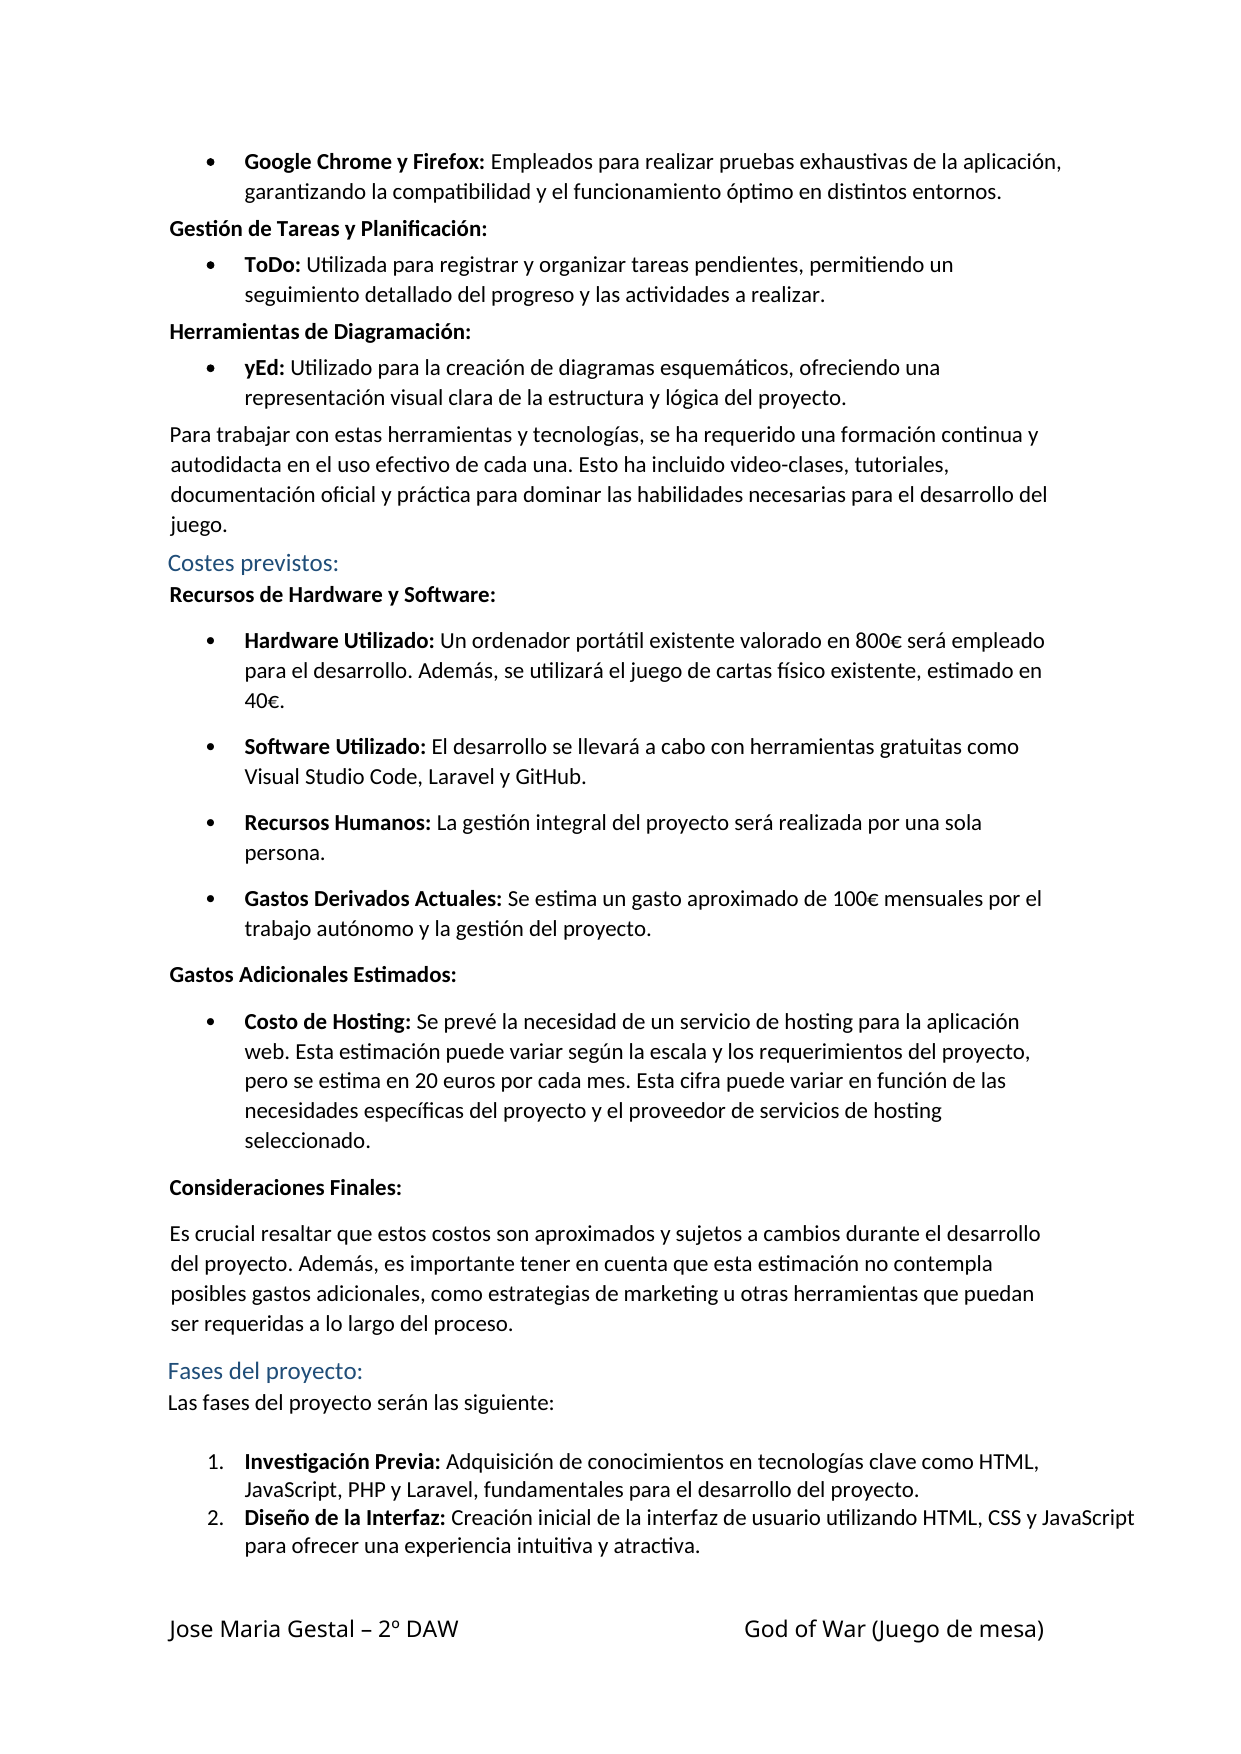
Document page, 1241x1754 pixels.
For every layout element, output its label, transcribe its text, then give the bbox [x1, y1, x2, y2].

list Hardware Utilizado: Un ordenador portátil existente valorado en 800€ será empleado para el desarrollo. Además, se utilizará el juego de cartas físico existente, estimado en 40€. [207, 626, 1062, 714]
subtitle Costes previstos: [168, 547, 1062, 577]
text Para trabajar con estas herramientas y tecnologías, se ha requerido una formación continua y autodidacta en el uso efectivo de cada una. Esto ha incluido video-clases, tutoriales, documentación oficial y práctica para dominar las habilidades necesarias para el desarrollo del juego. [169, 420, 1063, 538]
list Investigación Previa: Adquisición de conocimientos en tecnologías clave como HTML, JavaScript, PHP y Laravel, fundamentales para el desarrollo del proyecto. [207, 1447, 1141, 1503]
list ToDo: Utilizada para registrar y organizar tareas pendientes, permitiendo un seguimiento detallado del progreso y las actividades a realizar. [207, 250, 1063, 308]
text Recursos de Hardware y Software: [169, 580, 1062, 608]
text Las fases del proyecto serán las siguiente: [168, 1388, 1063, 1416]
text Herramientas de Diagramación: [169, 317, 1063, 345]
list yEd: Utilizado para la creación de diagramas esquemáticos, ofreciendo una representación visual clara de la estructura y lógica del proyecto. [207, 353, 1063, 411]
list Diseño de la Interfaz: Creación inicial de la interfaz de usuario utilizando HTML, CSS y JavaScript para ofrecer una experiencia intuitiva y atractiva. [207, 1503, 1141, 1559]
list Costo de Hosting: Se prevé la necesidad de un servicio de hosting para la aplicación web. Esta estimación puede variar según la escala y los requerimientos del proyecto, pero se estima en 20 euros por cada mes. Esta cifra puede variar en función de las necesidades específicas del proyecto y el proveedor de servicios de hosting seleccionado. [207, 1007, 1062, 1154]
text Gestión de Tareas y Planificación: [169, 214, 1063, 242]
text Es crucial resaltar que estos costos son aproximados y sujetos a cambios durante el desarrollo del proyecto. Además, es importante tener en cuenta que esta estimación no contempla posibles gastos adicionales, como estrategias de marketing u otras herramientas que puedan ser requeridas a lo largo del proceso. [169, 1219, 1062, 1337]
list Recursos Humanos: La gestión integral del proyecto será realizada por una sola persona. [207, 808, 1062, 866]
text Consideraciones Finales: [169, 1173, 1062, 1201]
list Gastos Derivados Actuales: Se estima un gasto aproximado de 100€ mensuales por el trabajo autónomo y la gestión del proyecto. [207, 884, 1062, 942]
list Software Utilizado: El desarrollo se llevará a cabo con herramientas gratuitas como Visual Studio Code, Laravel y GitHub. [207, 732, 1062, 790]
list Google Chrome y Firefox: Empleados para realizar pruebas exhaustivas de la aplicación, garantizando la compatibilidad y el funcionamiento óptimo en distintos entornos. [207, 147, 1063, 205]
text Gastos Adicionales Estimados: [169, 961, 1062, 989]
subtitle Fases del proyecto: [168, 1355, 1062, 1385]
